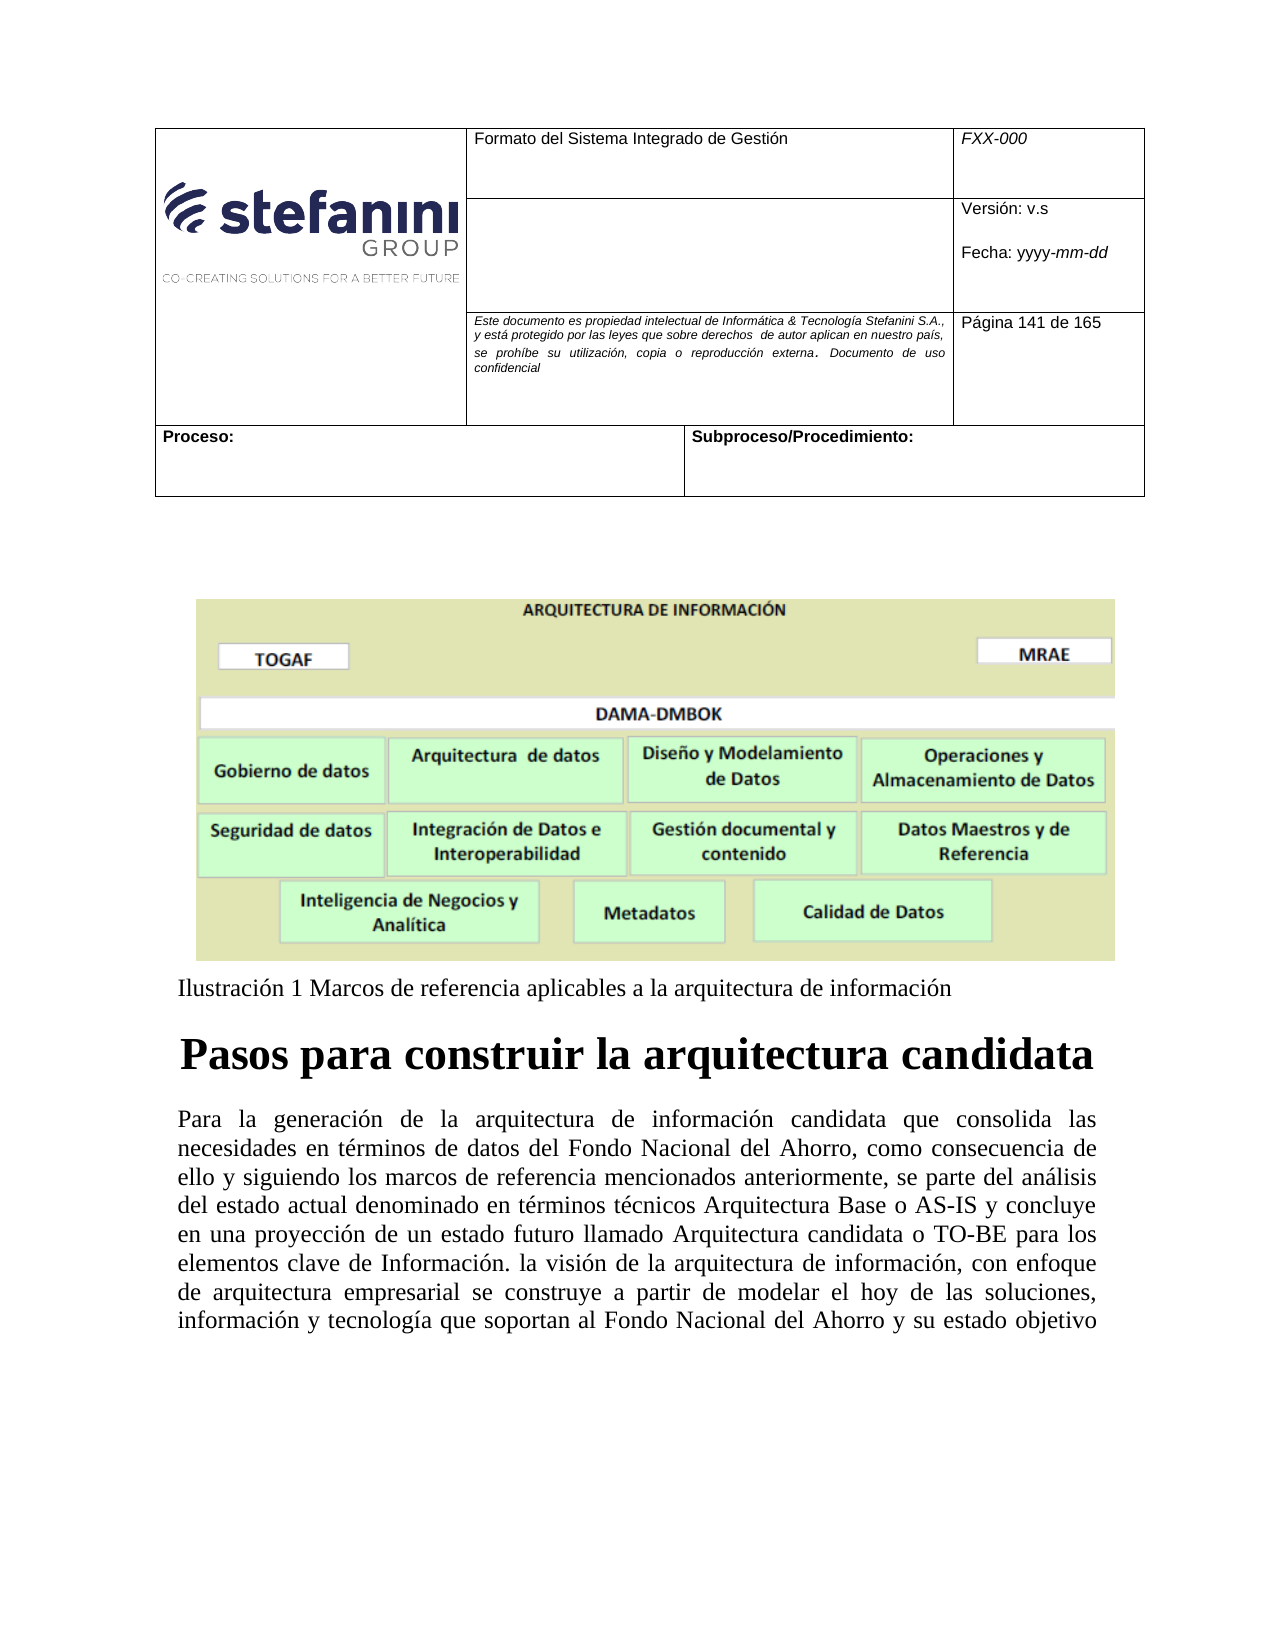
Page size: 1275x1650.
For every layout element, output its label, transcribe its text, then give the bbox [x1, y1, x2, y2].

text Para la generación de la arquitectura de información candidata que consolida las necesidades en términos de datos del Fondo Nacional del Ahorro, como consecuencia de ello y siguiendo los marcos de referencia mencionados anteriormente, se parte del análisis del estado actual denominado en términos técnicos Arquitectura Base o AS-IS y concluye en una proyección de un estado futuro llamado Arquitectura candidata o TO-BE para los elementos clave de Información. la visión de la arquitectura de información, con enfoque de arquitectura empresarial se construye a partir de modelar el hoy de las soluciones, información y tecnología que soportan al Fondo Nacional del Ahorro y su estado objetivo en un alto nivel caracterizando los elementos de arquitectura. En general los pasos clave para construir las arquitecturas para cada uno de los dominios deben considerar: [177, 1104, 1098, 1334]
picture [196, 599, 1115, 961]
picture [162, 182, 460, 286]
text Ilustración 1 Marcos de referencia aplicables a la arquitectura de información [177, 973, 1098, 1001]
subtitle Pasos para construir la arquitectura candidata [177, 1026, 1098, 1079]
